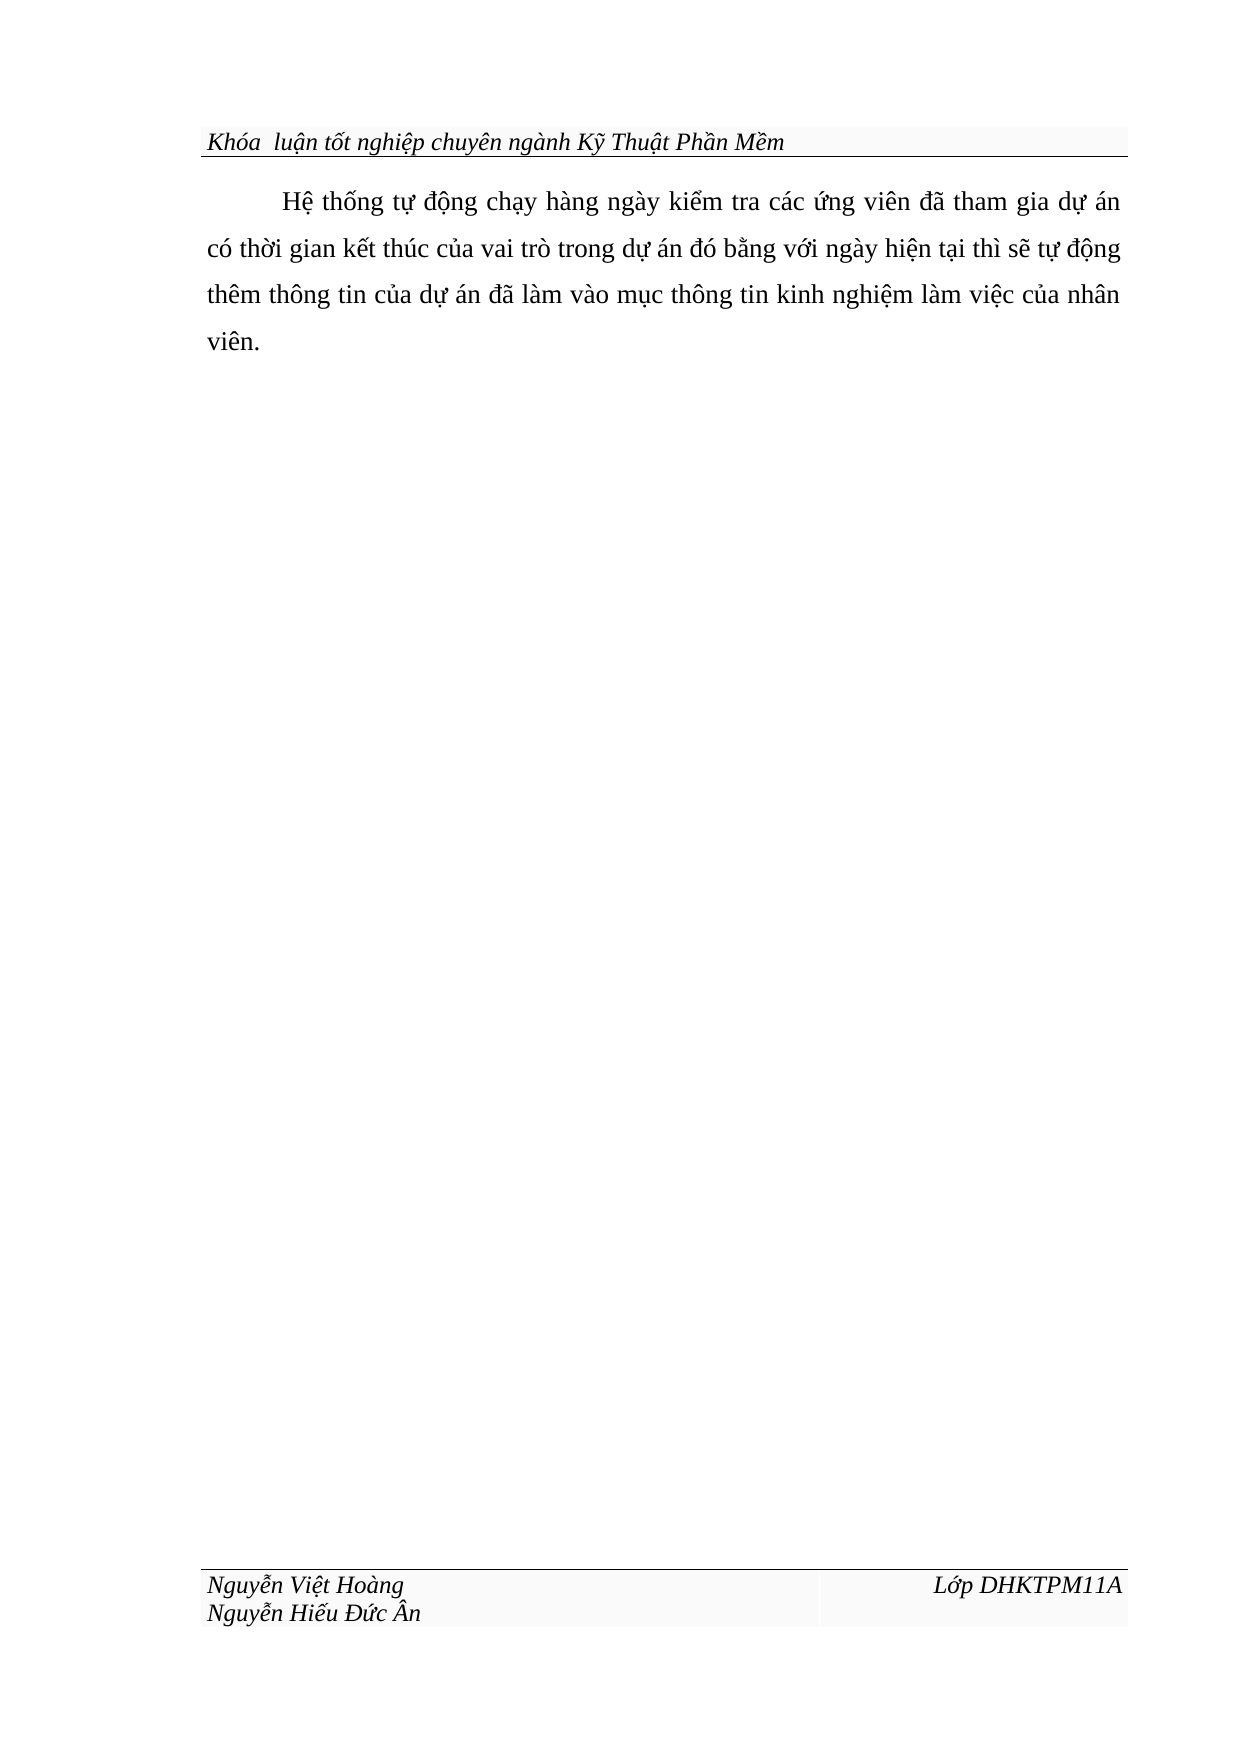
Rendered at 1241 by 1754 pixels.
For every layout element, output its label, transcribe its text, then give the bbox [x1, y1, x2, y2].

text Hệ thống tự động chạy hàng ngày kiểm tra các ứng viên đã tham gia dự án có thời gian kết thúc của vai trò trong dự án đó bằng với ngày hiện tại thì sẽ tự động thêm thông tin của dự án đã làm vào mục thông tin kinh nghiệm làm việc của nhân viên. [207, 185, 1122, 356]
